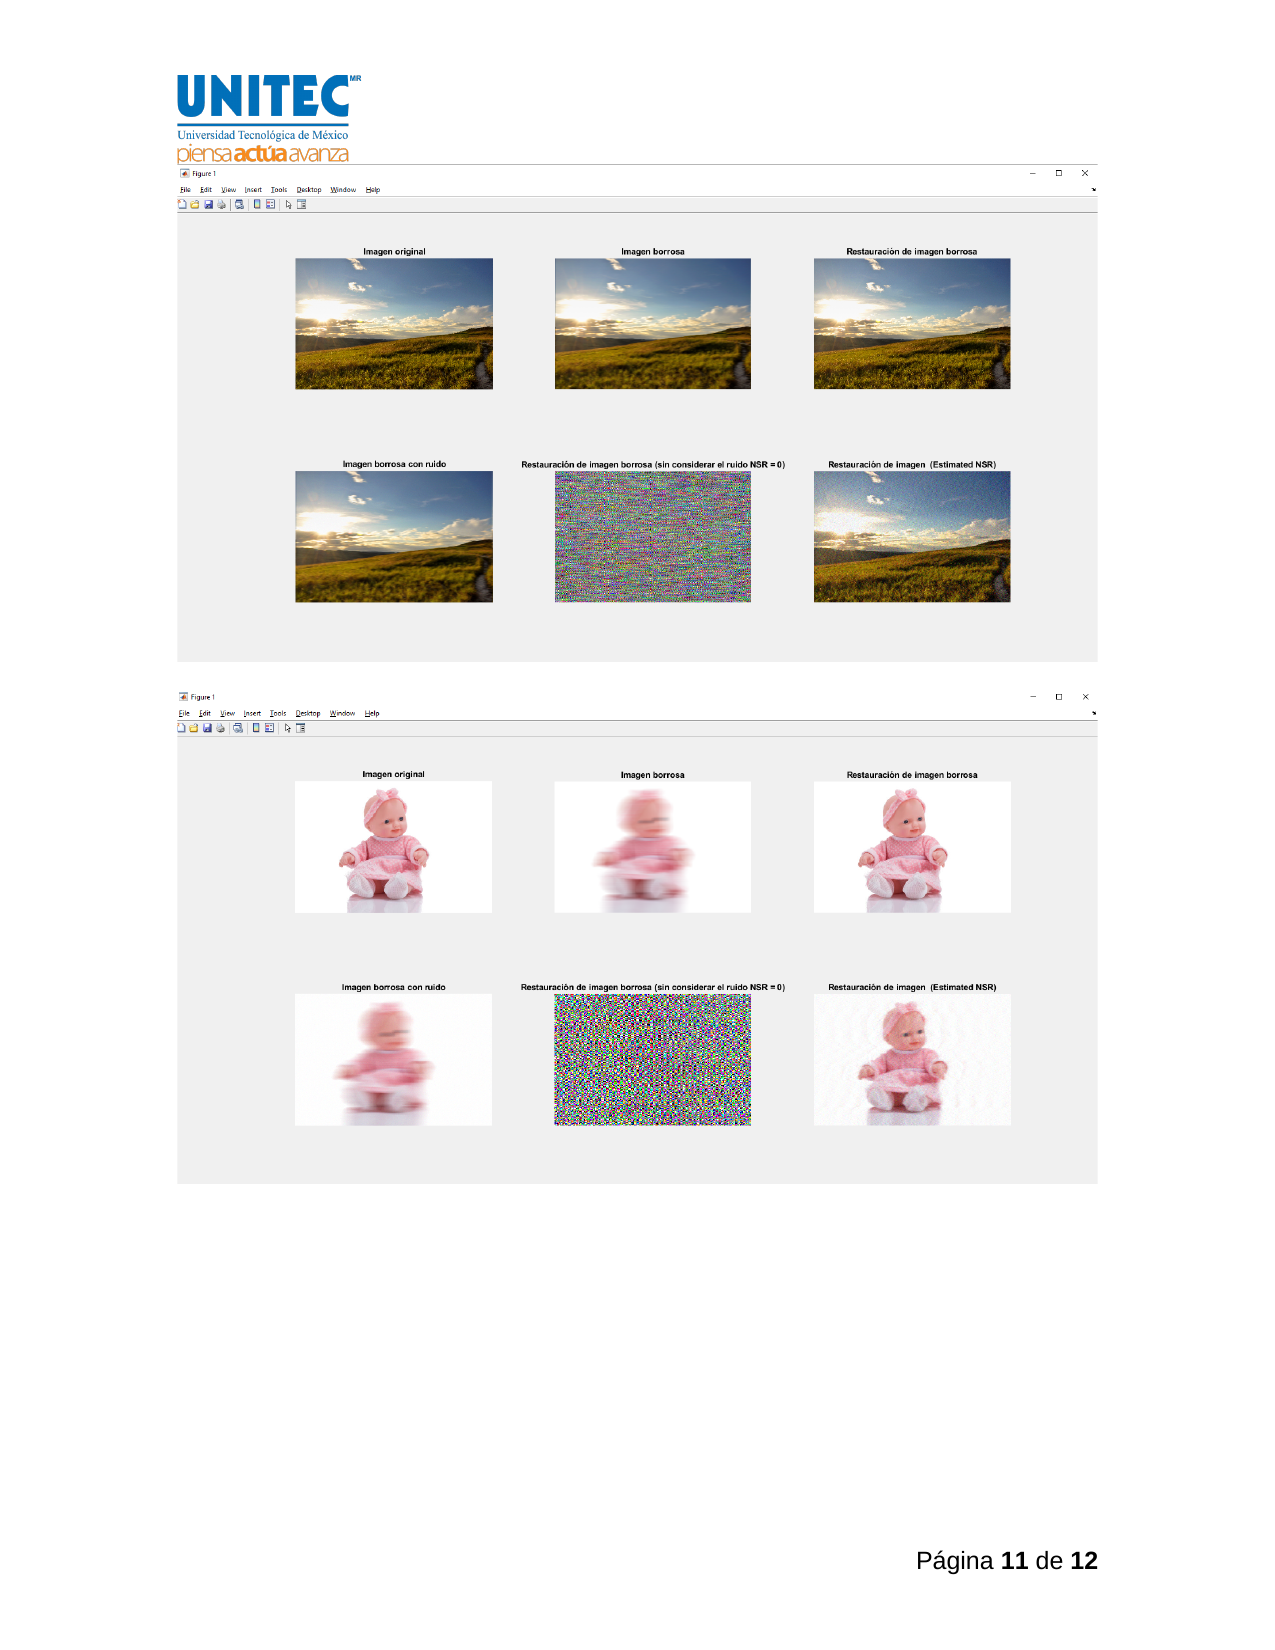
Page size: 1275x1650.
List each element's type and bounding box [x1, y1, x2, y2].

picture [177, 690, 1098, 1184]
picture [177, 75, 1098, 662]
